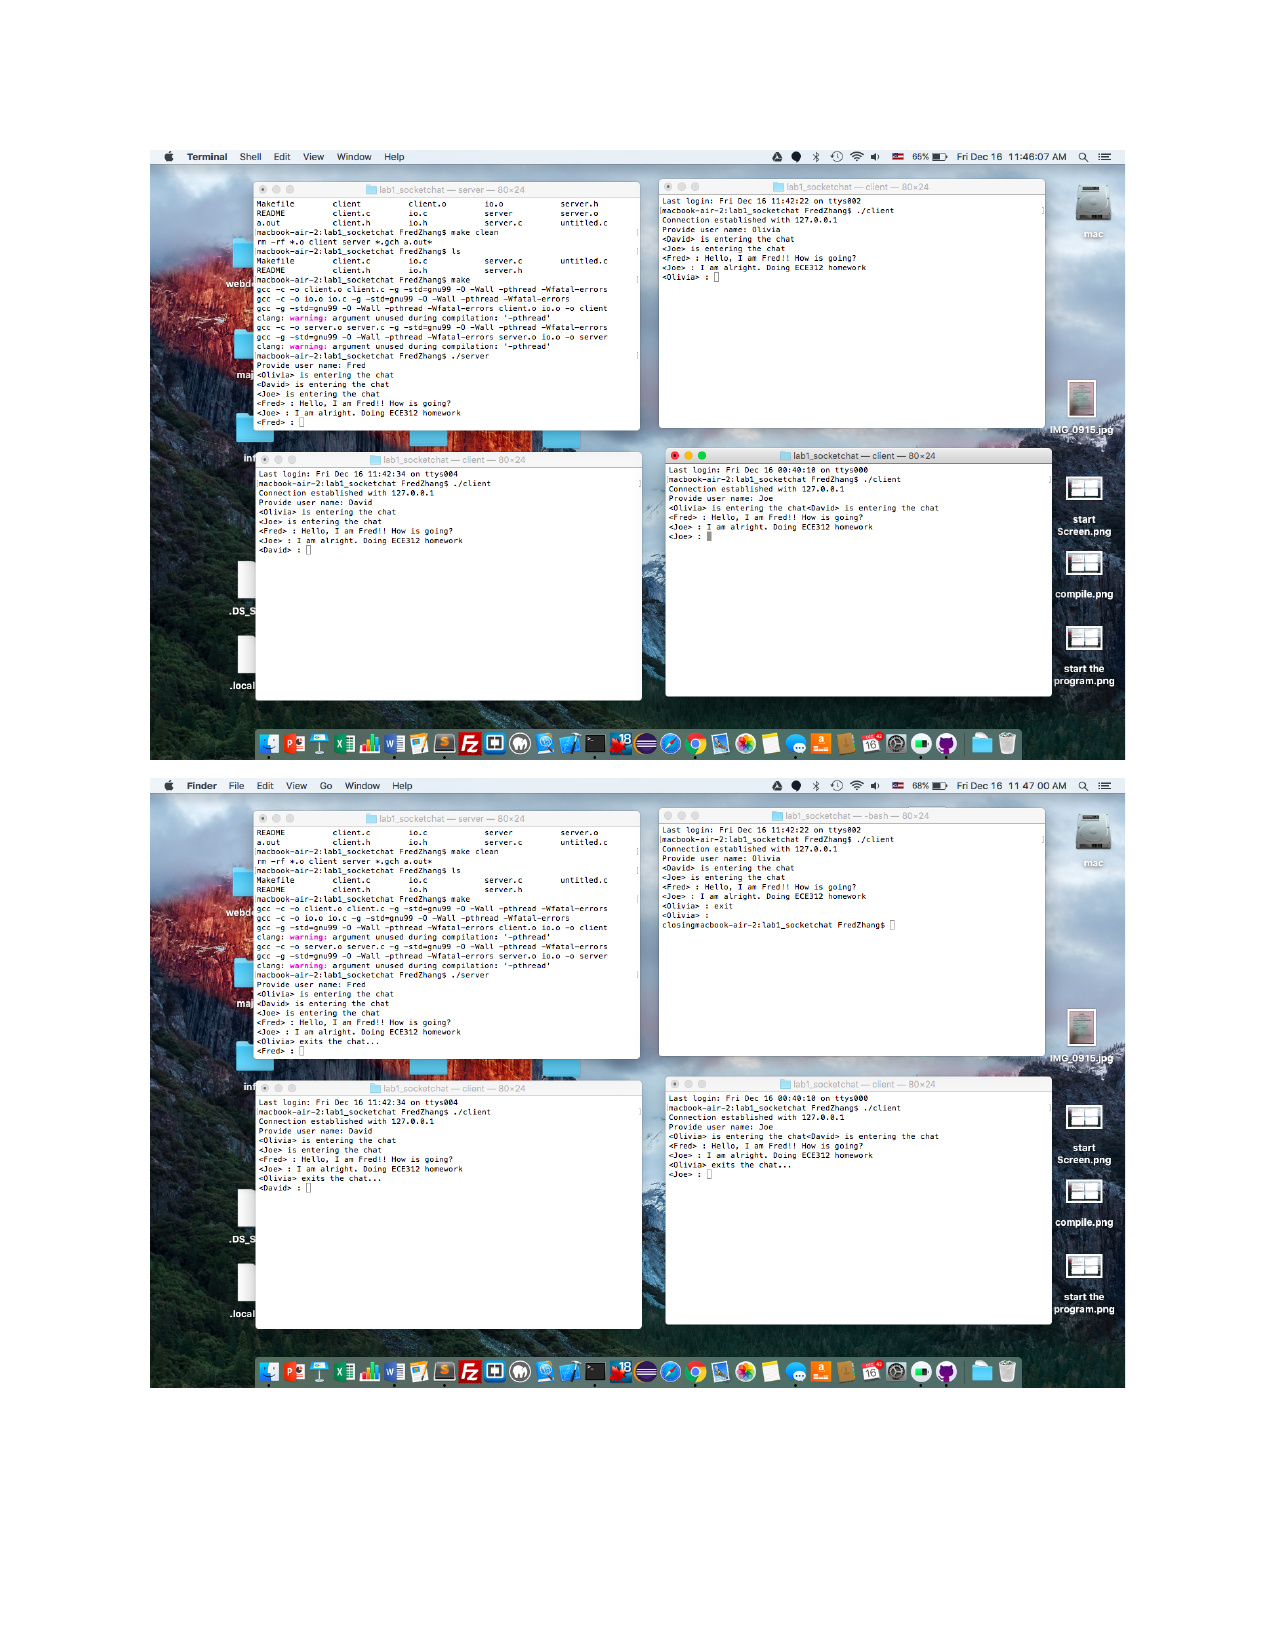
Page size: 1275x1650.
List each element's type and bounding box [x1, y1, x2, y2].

picture [150, 778, 1125, 1388]
picture [150, 150, 1125, 760]
